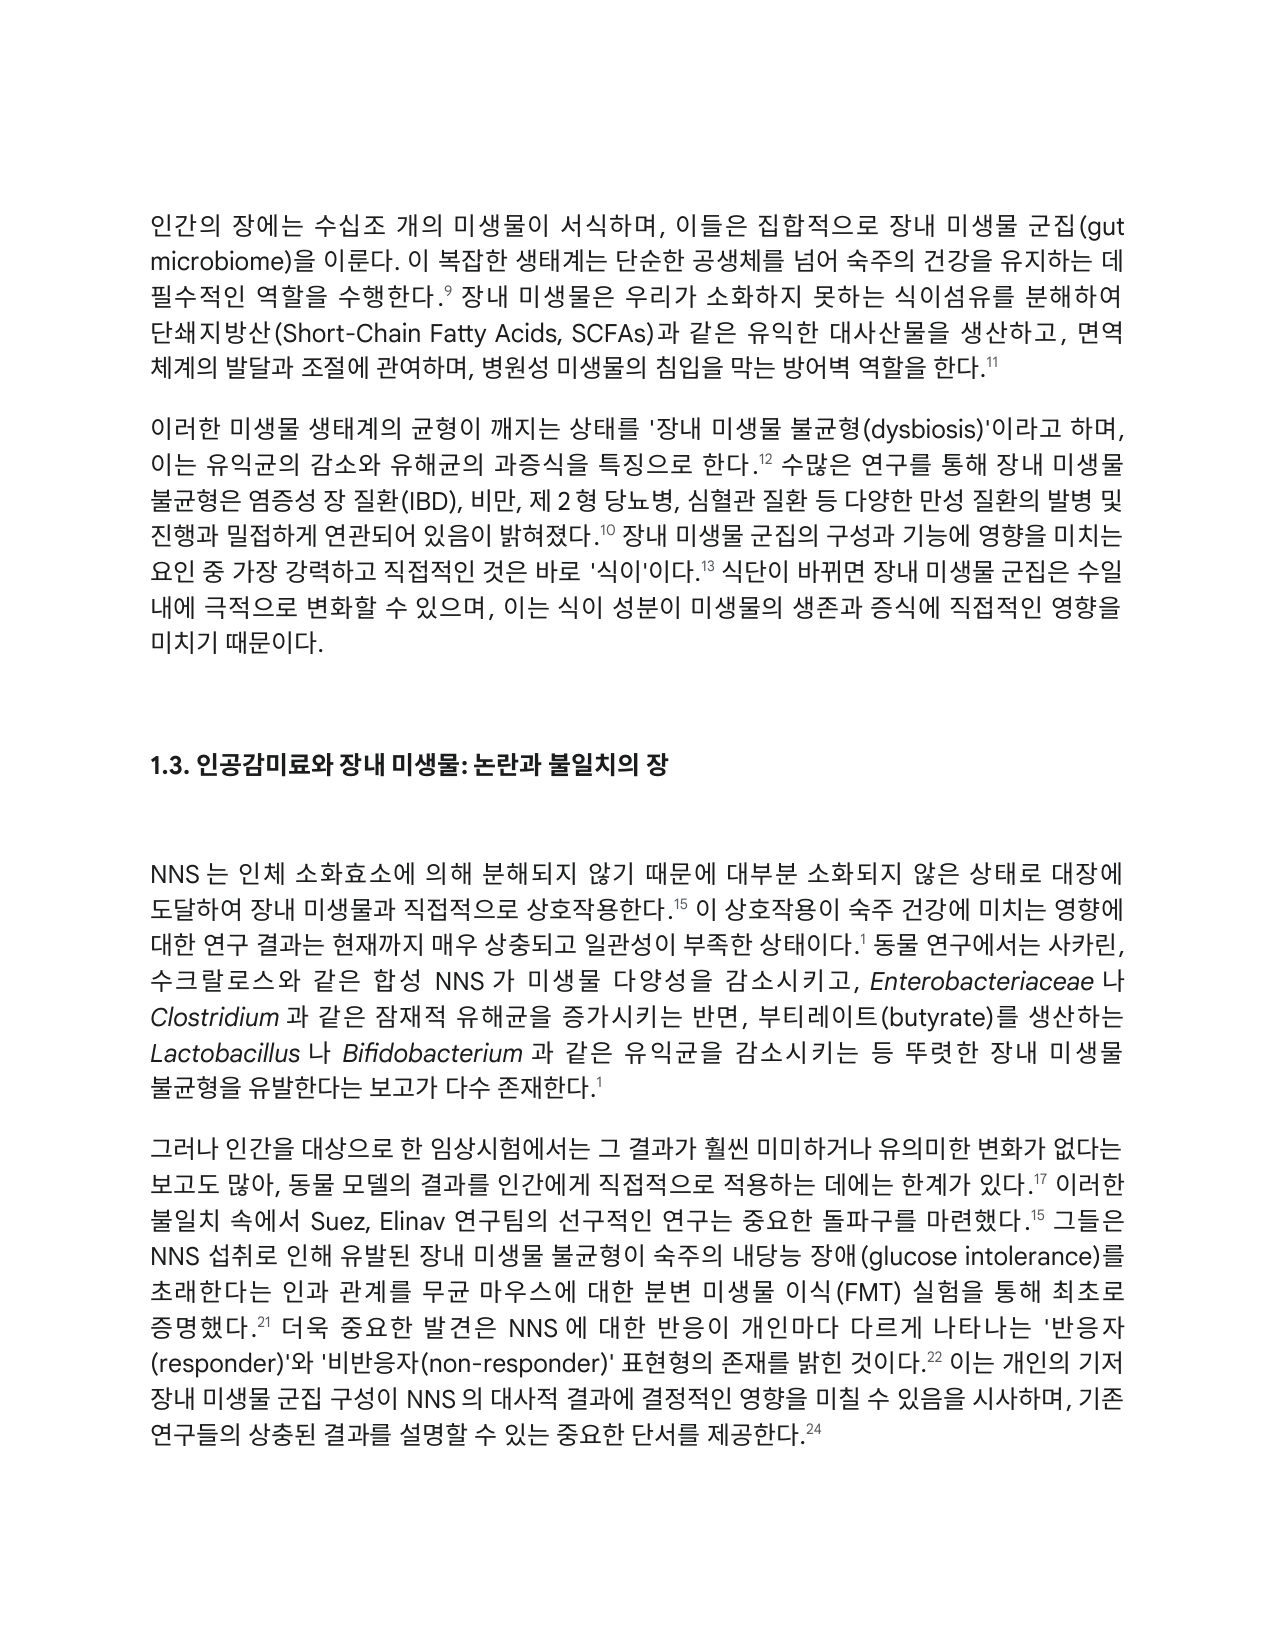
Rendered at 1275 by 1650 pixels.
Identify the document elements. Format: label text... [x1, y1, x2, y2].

text 그러나 인간을 대상으로 한 임상시험에서는 그 결과가 훨씬 미미하거나 유의미한 변화가 없다는 보고도 많아, 동물 모델의 결과를 인간에게 직접적으로 적용하는 데에는 한계가 있다.17 이러한 불일치 속에서 Suez, Elinav 연구팀의 선구적인 연구는 중요한 돌파구를 마련했다.15 그들은 NNS 섭취로 인해 유발된 장내 미생물 불균형이 숙주의 내당능 장애(glucose intolerance)를 초래한다는 인과 관계를 무균 마우스에 대한 분변 미생물 이식(FMT) 실험을 통해 최초로 증명했다.21 더욱 중요한 발견은 NNS에 대한 반응이 개인마다 다르게 나타나는 '반응자(responder)'와 '비반응자(non-responder)' 표현형의 존재를 밝힌 것이다.22 이는 개인의 기저 장내 미생물 군집 구성이 NNS의 대사적 결과에 결정적인 영향을 미칠 수 있음을 시사하며, 기존 연구들의 상충된 결과를 설명할 수 있는 중요한 단서를 제공한다.24 [150, 1134, 1125, 1451]
subtitle 1.3. 인공감미료와 장내 미생물: 논란과 불일치의 장 [150, 750, 1125, 782]
text 이러한 미생물 생태계의 균형이 깨지는 상태를 '장내 미생물 불균형(dysbiosis)'이라고 하며, 이는 유익균의 감소와 유해균의 과증식을 특징으로 한다.12 수많은 연구를 통해 장내 미생물 불균형은 염증성 장 질환(IBD), 비만, 제2형 당뇨병, 심혈관 질환 등 다양한 만성 질환의 발병 및 진행과 밀접하게 연관되어 있음이 밝혀졌다.10 장내 미생물 군집의 구성과 기능에 영향을 미치는 요인 중 가장 강력하고 직접적인 것은 바로 '식이'이다.13 식단이 바뀌면 장내 미생물 군집은 수일 내에 극적으로 변화할 수 있으며, 이는 식이 성분이 미생물의 생존과 증식에 직접적인 영향을 미치기 때문이다. [150, 414, 1125, 660]
text NNS는 인체 소화효소에 의해 분해되지 않기 때문에 대부분 소화되지 않은 상태로 대장에 도달하여 장내 미생물과 직접적으로 상호작용한다.15 이 상호작용이 숙주 건강에 미치는 영향에 대한 연구 결과는 현재까지 매우 상충되고 일관성이 부족한 상태이다.1 동물 연구에서는 사카린, 수크랄로스와 같은 합성 NNS가 미생물 다양성을 감소시키고, Enterobacteriaceae나 Clostridium과 같은 잠재적 유해균을 증가시키는 반면, 부티레이트(butyrate)를 생산하는 Lactobacillus나 Bifidobacterium과 같은 유익균을 감소시키는 등 뚜렷한 장내 미생물 불균형을 유발한다는 보고가 다수 존재한다.1 [150, 859, 1125, 1105]
text 인간의 장에는 수십조 개의 미생물이 서식하며, 이들은 집합적으로 장내 미생물 군집(gut microbiome)을 이룬다. 이 복잡한 생태계는 단순한 공생체를 넘어 숙주의 건강을 유지하는 데 필수적인 역할을 수행한다.9 장내 미생물은 우리가 소화하지 못하는 식이섬유를 분해하여 단쇄지방산(Short-Chain Fatty Acids, SCFAs)과 같은 유익한 대사산물을 생산하고, 면역 체계의 발달과 조절에 관여하며, 병원성 미생물의 침입을 막는 방어벽 역할을 한다.11 [150, 211, 1125, 385]
